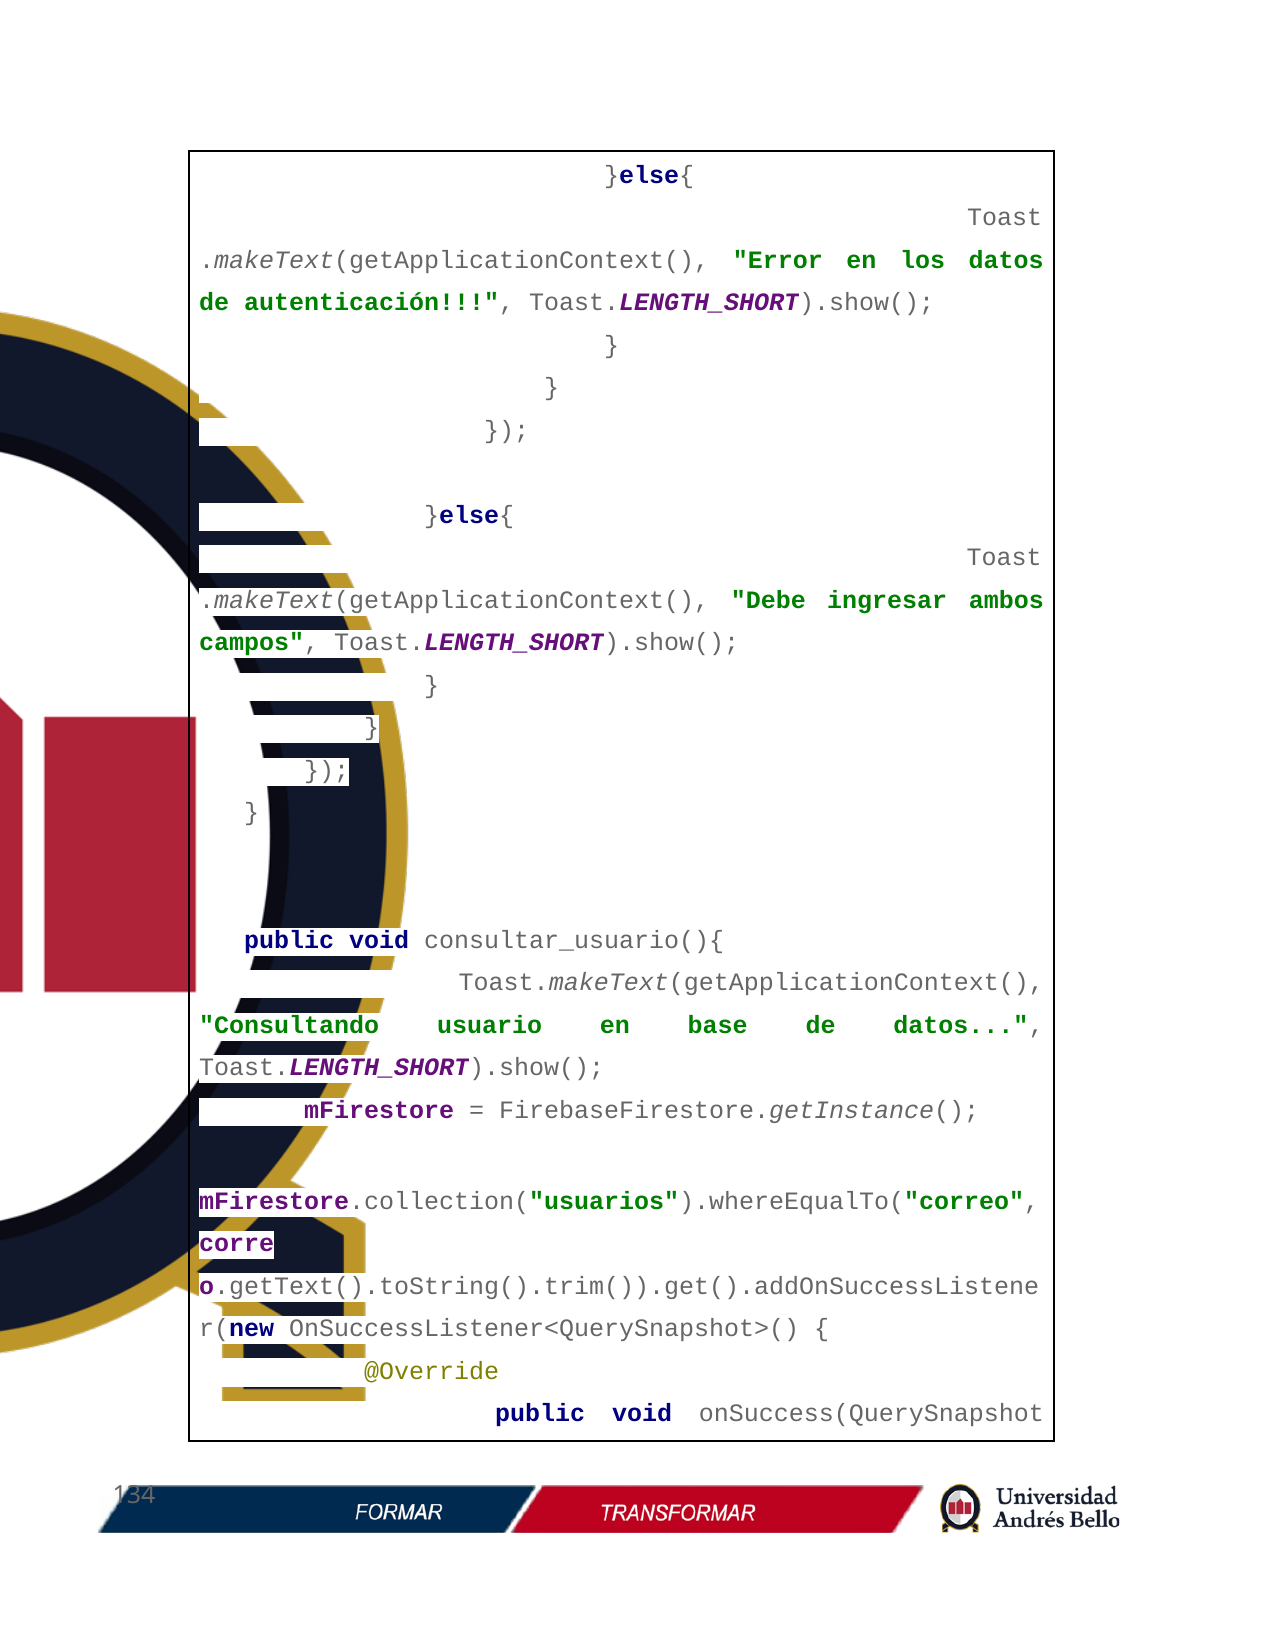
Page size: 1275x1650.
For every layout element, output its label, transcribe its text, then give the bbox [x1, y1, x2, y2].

picture [97, 1483, 1120, 1533]
picture [0, 299, 188, 1423]
